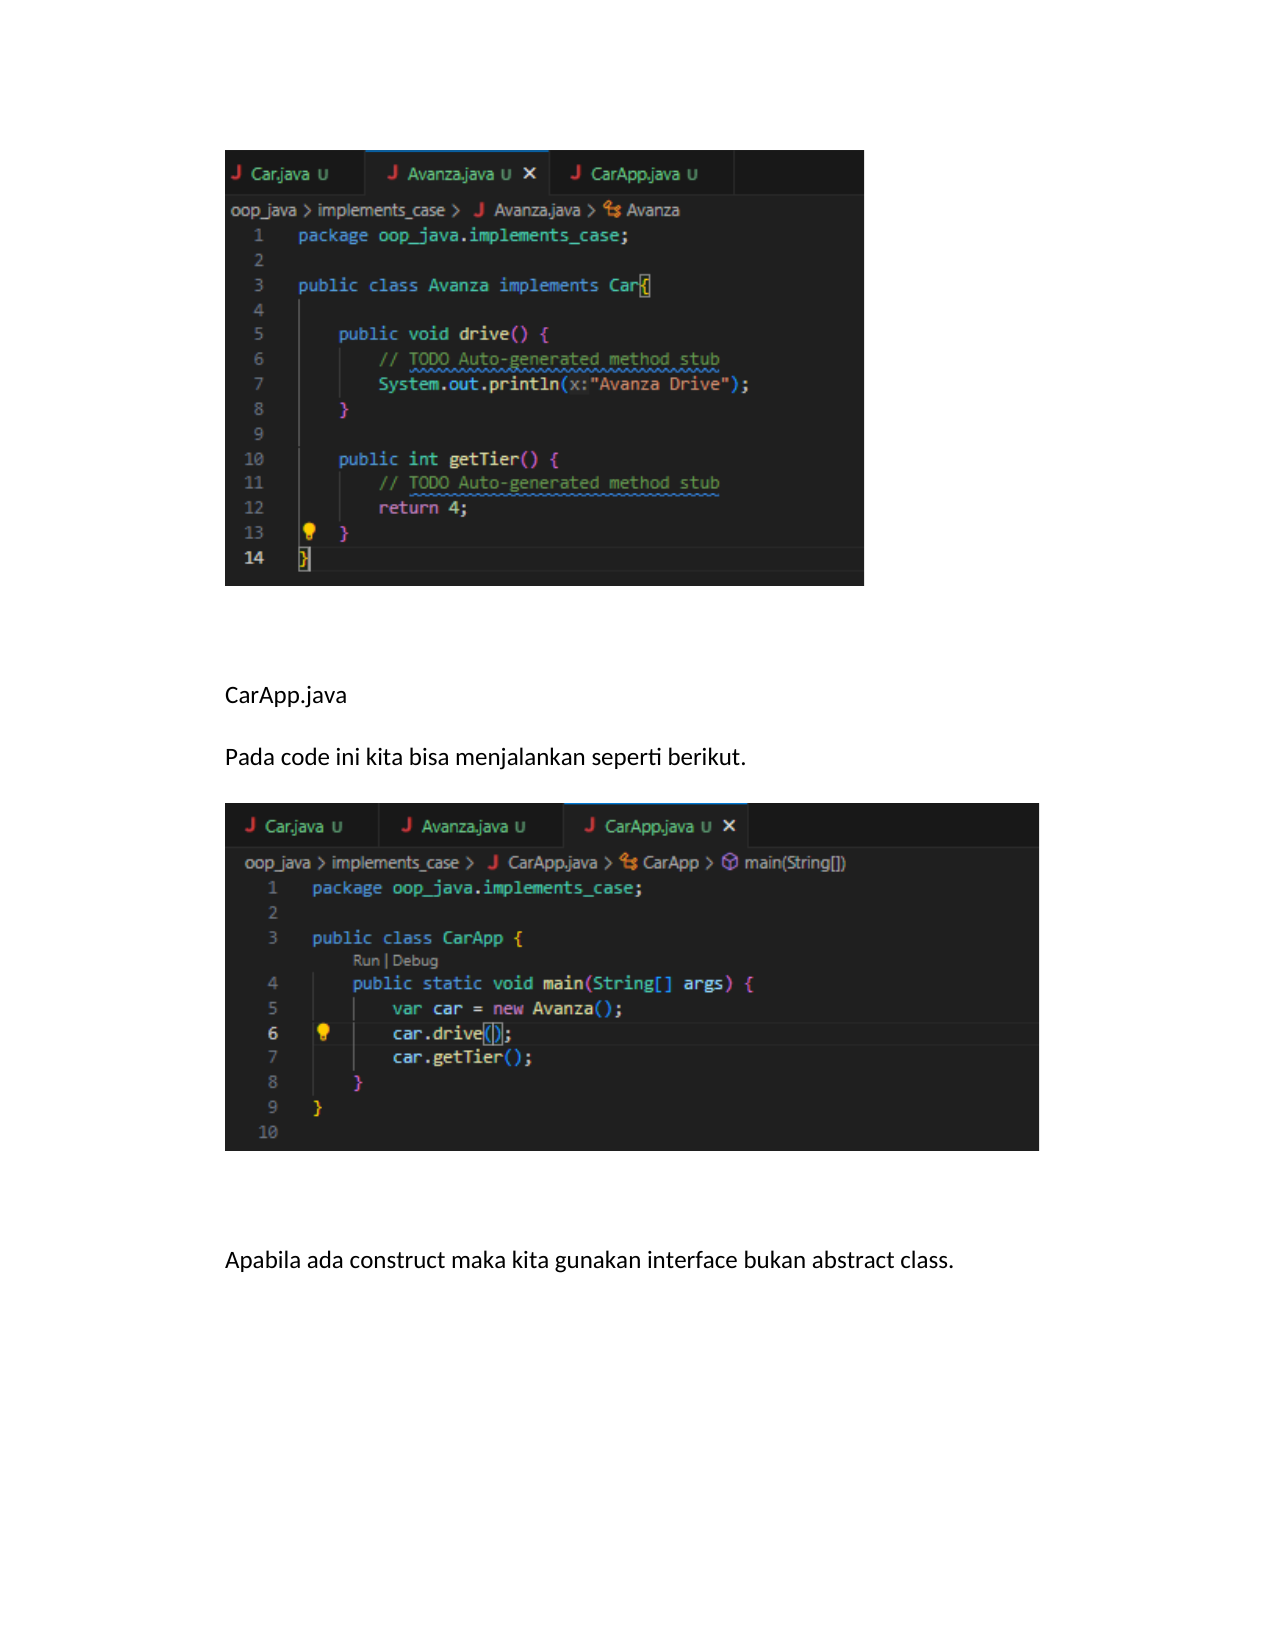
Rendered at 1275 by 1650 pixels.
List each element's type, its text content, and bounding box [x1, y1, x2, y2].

picture [225, 150, 865, 586]
text CarApp.java [225, 679, 1125, 709]
text Pada code ini kita bisa menjalankan seperti berikut. [225, 741, 1125, 772]
text Apabila ada construct maka kita gunakan interface bukan abstract class. [225, 1244, 1125, 1274]
picture [225, 803, 1040, 1151]
